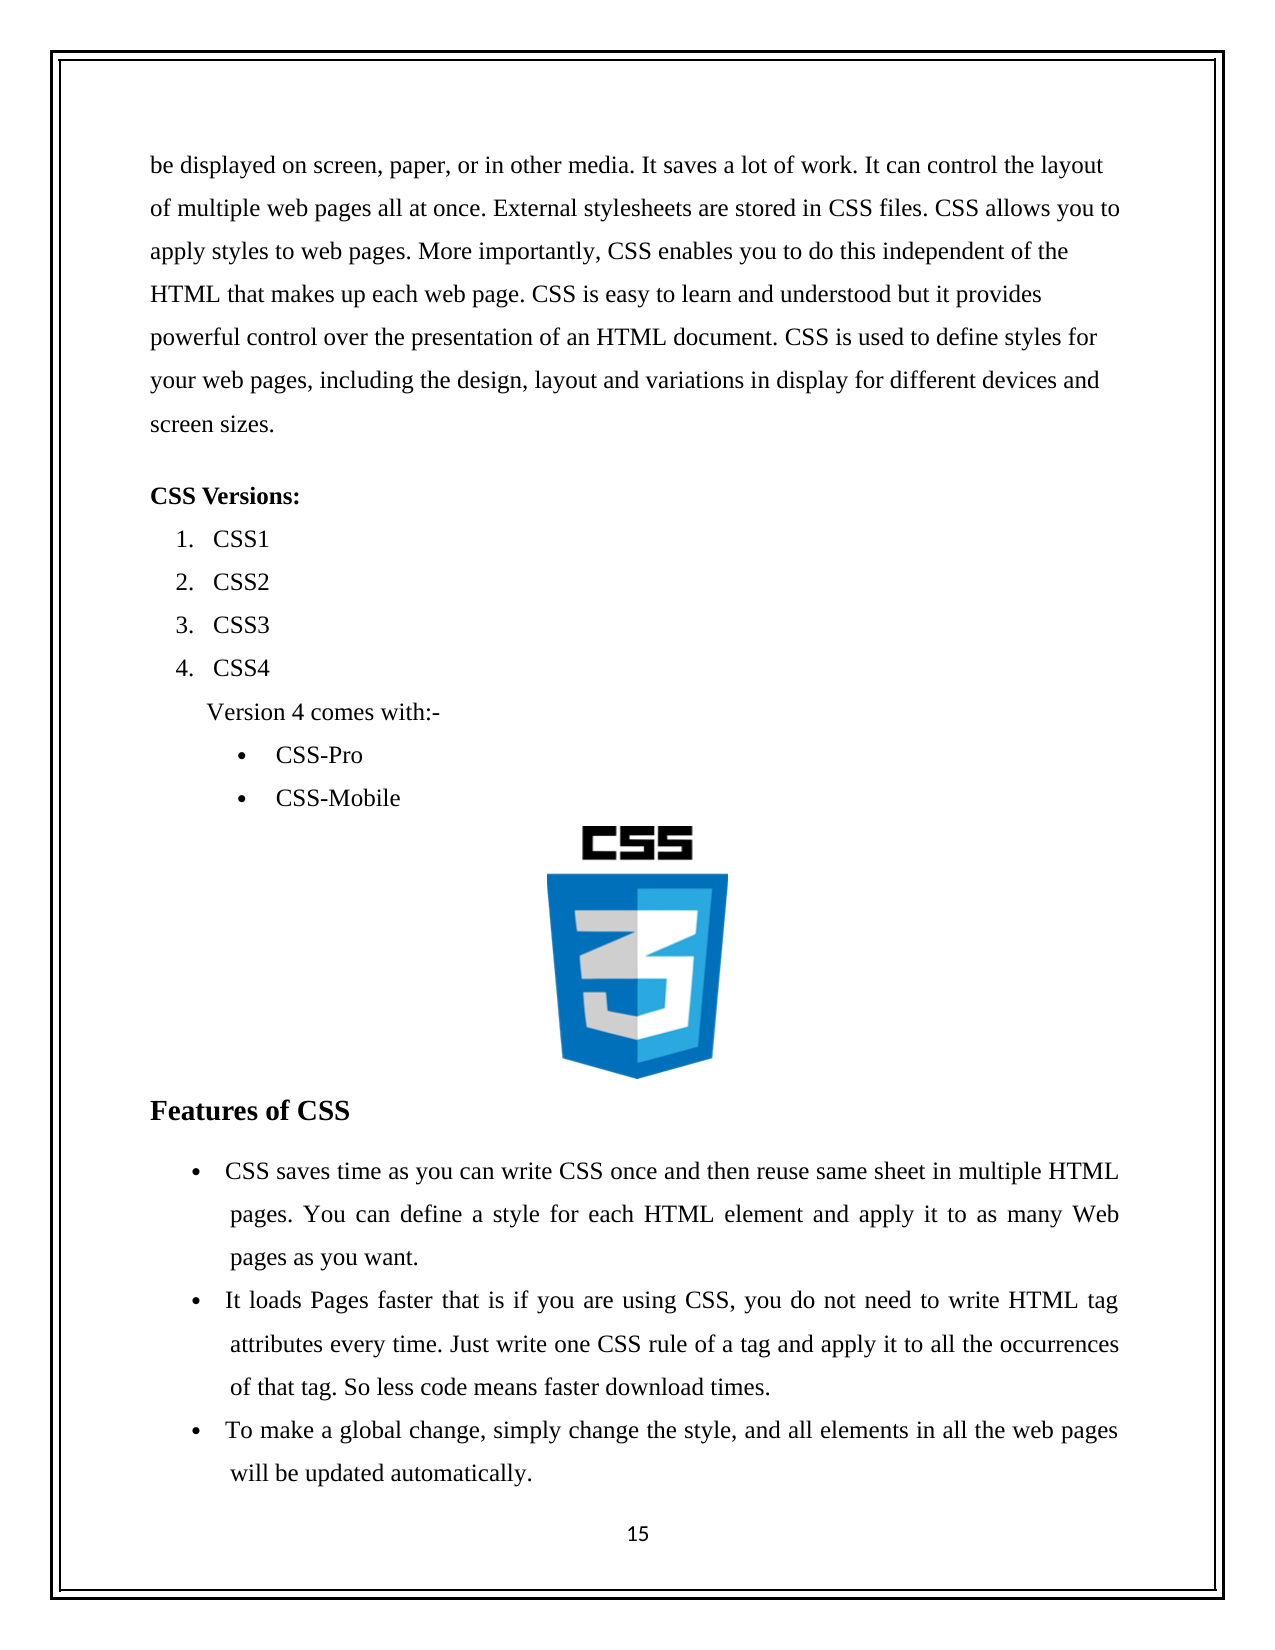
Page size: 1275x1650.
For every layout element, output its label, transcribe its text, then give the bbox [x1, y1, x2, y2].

text Version 4 comes with:- [150, 697, 1125, 725]
picture [547, 826, 728, 1079]
list CSS-Mobile [238, 783, 1125, 812]
text Features of CSS [150, 1093, 1125, 1127]
list CSS saves time as you can write CSS once and then reuse same sheet in multiple HTML pages. You can define a style for each HTML element and apply it to as many Web pages as you want. [192, 1156, 1120, 1271]
list CSS3 [175, 610, 1125, 639]
list CSS4 [175, 653, 1125, 682]
list It loads Pages faster that is if you are using CSS, you do not need to write HTML tag attributes every time. Just write one CSS rule of a tag and apply it to all the occurrences of that tag. So less code means faster download times. [192, 1286, 1120, 1401]
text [150, 150, 1125, 437]
list CSS1 [175, 524, 1125, 553]
list CSS2 [175, 567, 1125, 596]
list CSS-Pro [238, 740, 1125, 768]
list To make a global change, simply change the style, and all elements in all the web pages will be updated automatically. [192, 1415, 1120, 1487]
text CSS Versions: [150, 481, 1125, 510]
